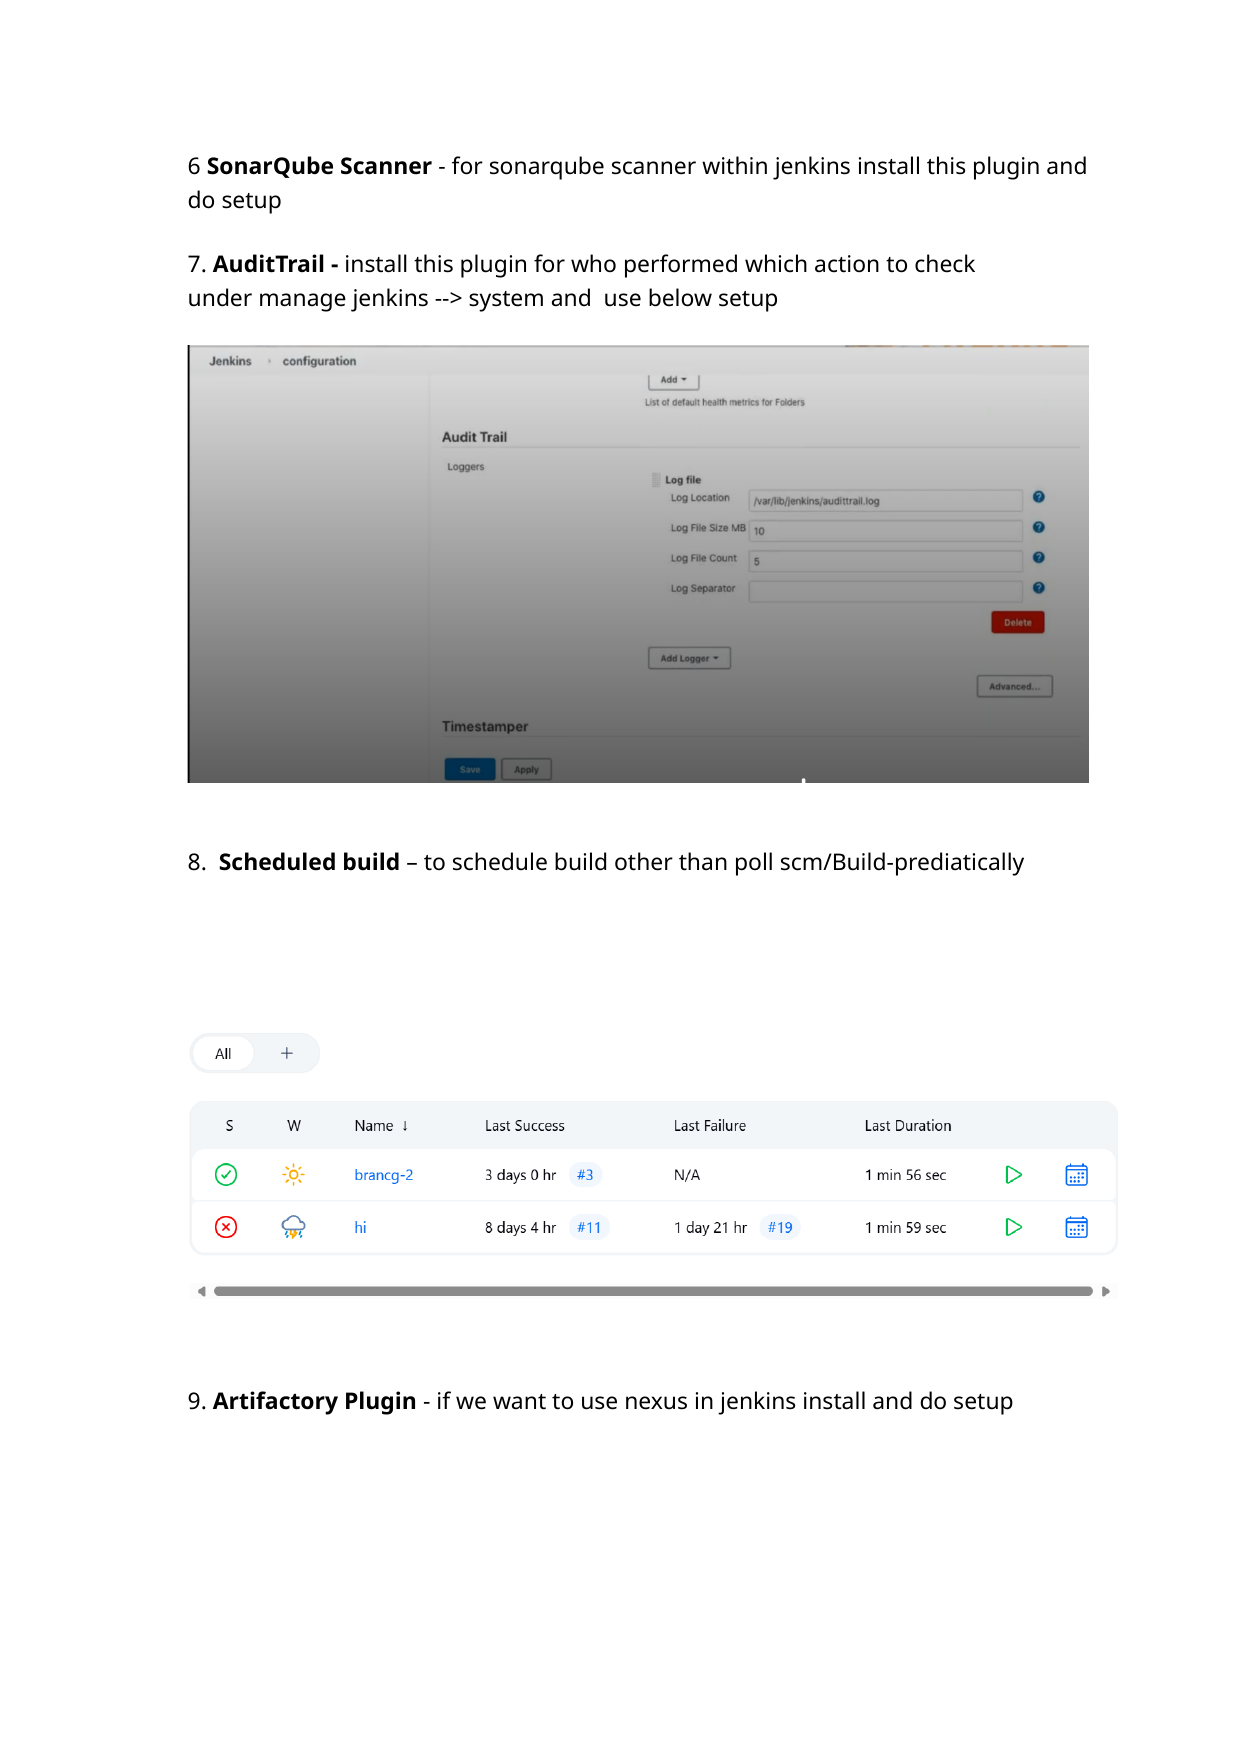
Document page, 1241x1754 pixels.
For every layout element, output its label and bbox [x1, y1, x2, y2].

picture [187, 345, 1089, 783]
list [187, 1323, 1090, 1598]
list [187, 150, 1090, 1030]
picture [187, 1030, 1127, 1323]
